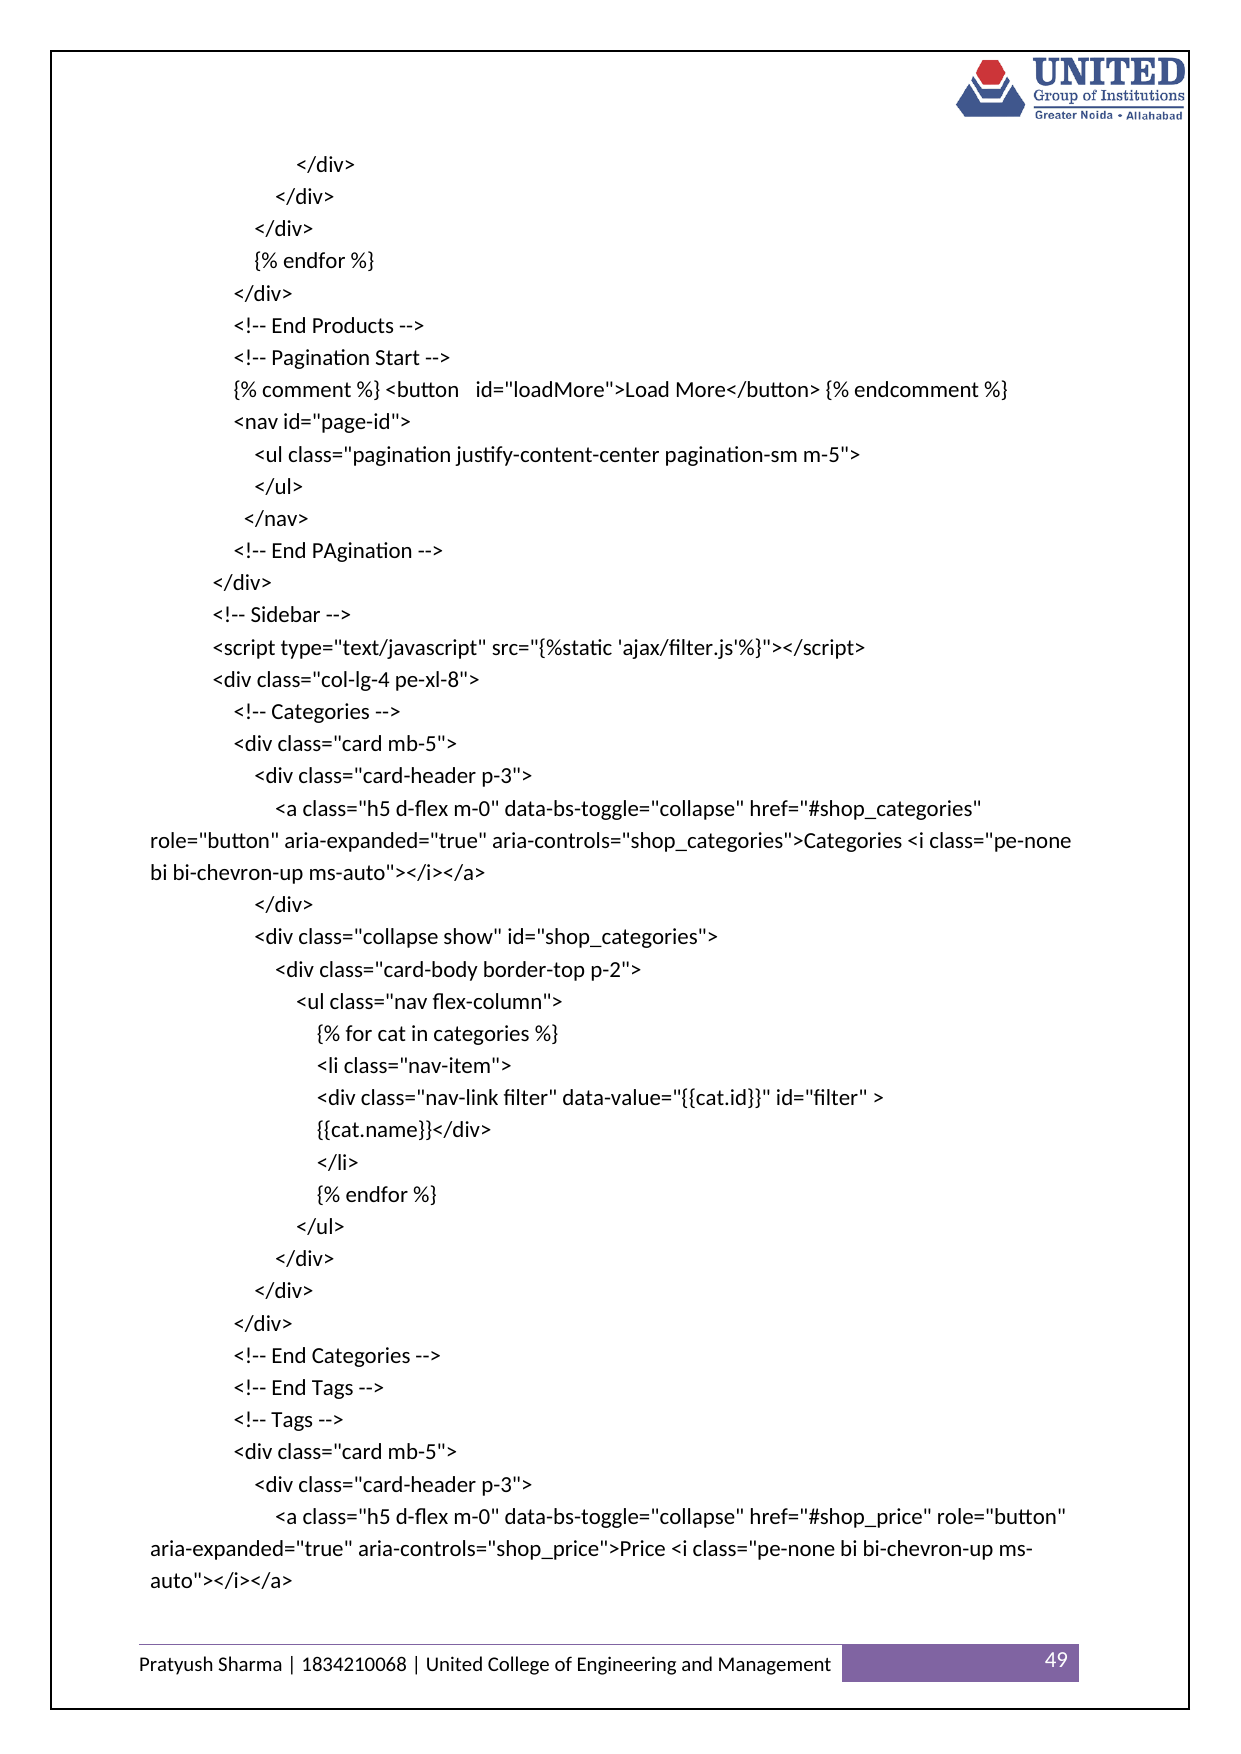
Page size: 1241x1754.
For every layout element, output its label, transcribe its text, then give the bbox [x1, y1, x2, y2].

text {{cat.name}}</div> [150, 1116, 1090, 1144]
text <div class="col-lg-4 pe-xl-8"> [150, 665, 1090, 693]
text </div> [150, 279, 1090, 307]
text </div> [150, 214, 1090, 242]
text <ul class="nav flex-column"> [150, 987, 1090, 1015]
text <!-- Sidebar --> [150, 601, 1090, 629]
text <li class="nav-item"> [150, 1051, 1090, 1079]
text <div class="collapse show" id="shop_categories"> [150, 922, 1090, 951]
text <div class="card-header p-3"> [150, 762, 1090, 789]
text {% endfor %} [150, 1180, 1090, 1208]
text <!-- Categories --> [150, 697, 1090, 725]
text <!-- Pagination Start --> [150, 343, 1090, 371]
text </div> [150, 1277, 1090, 1304]
text <!-- End PAgination --> [150, 536, 1090, 564]
text <nav id="page-id"> [150, 407, 1090, 436]
text </nav> [150, 504, 1090, 532]
text </div> [150, 182, 1090, 210]
text </div> [150, 1309, 1090, 1337]
text <!-- End Products --> [150, 311, 1090, 339]
text </ul> [150, 472, 1090, 500]
text {% for cat in categories %} [150, 1019, 1090, 1047]
text <ul class="pagination justify-content-center pagination-sm m-5"> [150, 440, 1090, 468]
text <script type="text/javascript" src="{%static 'ajax/filter.js'%}"></script> [150, 633, 1090, 661]
picture [952, 53, 1186, 124]
text <div class="card mb-5"> [150, 1437, 1090, 1466]
text <div class="card-body border-top p-2"> [150, 955, 1090, 983]
text <!-- End Tags --> [150, 1373, 1090, 1401]
text <!-- End Categories --> [150, 1341, 1090, 1369]
text {% comment %} <button id="loadMore">Load More</button> {% endcomment %} [150, 375, 1090, 403]
text </li> [150, 1148, 1090, 1176]
text </div> [150, 890, 1090, 918]
text <a class="h5 d-flex m-0" data-bs-toggle="collapse" href="#shop_categories" role="button" aria-expanded="true" aria-controls="shop_categories">Categories <i class="pe-none bi bi-chevron-up ms-auto"></i></a> [150, 794, 1090, 886]
text <a class="h5 d-flex m-0" data-bs-toggle="collapse" href="#shop_price" role="button" aria-expanded="true" aria-controls="shop_price">Price <i class="pe-none bi bi-chevron-up ms-auto"></i></a> [150, 1502, 1090, 1594]
text </div> [150, 568, 1090, 596]
text </div> [150, 1244, 1090, 1272]
text </div> [150, 150, 1090, 178]
text </ul> [150, 1212, 1090, 1240]
text <!-- Tags --> [150, 1405, 1090, 1433]
text <div class="card mb-5"> [150, 729, 1090, 757]
text {% endfor %} [150, 247, 1090, 274]
text <div class="nav-link filter" data-value="{{cat.id}}" id="filter" > [150, 1083, 1090, 1111]
text <div class="card-header p-3"> [150, 1470, 1090, 1498]
